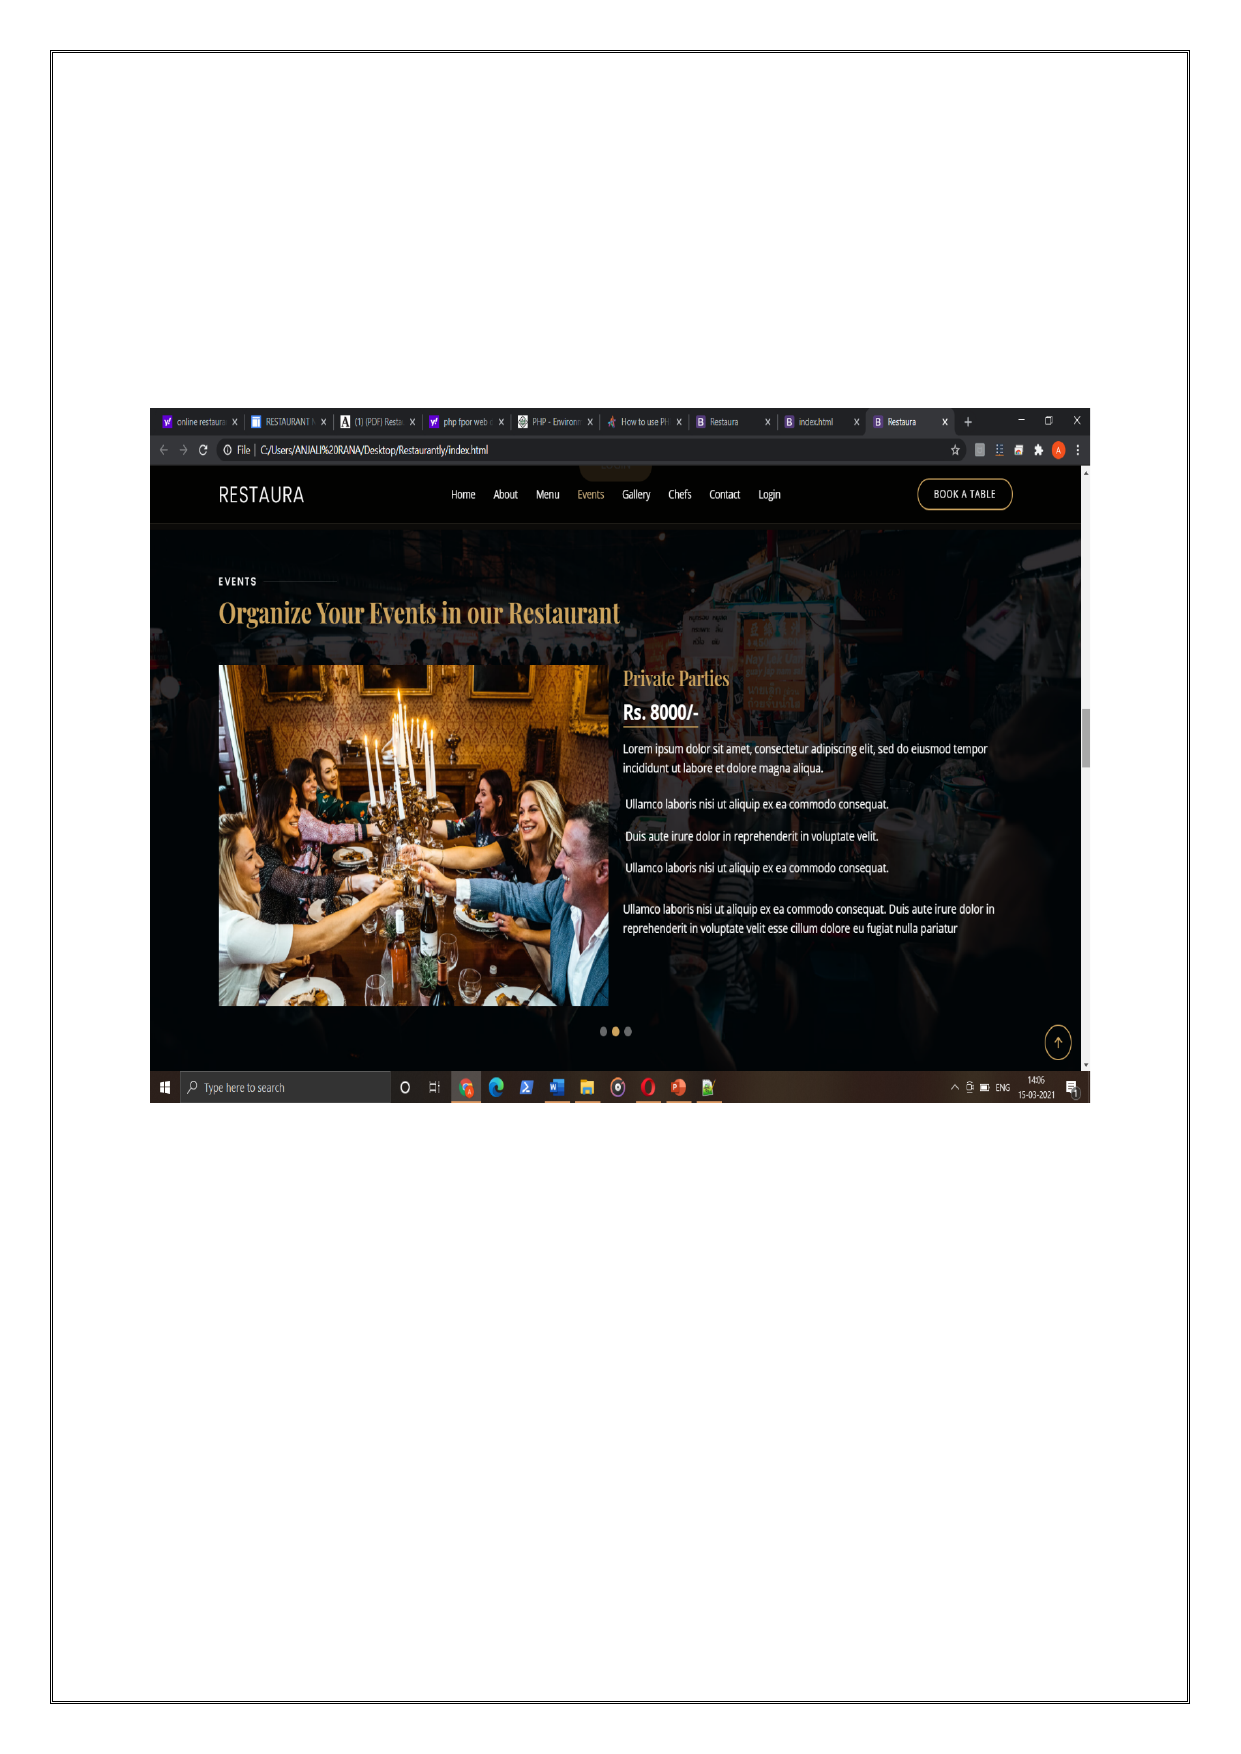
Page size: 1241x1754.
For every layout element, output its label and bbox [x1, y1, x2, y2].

picture [150, 408, 1091, 1103]
